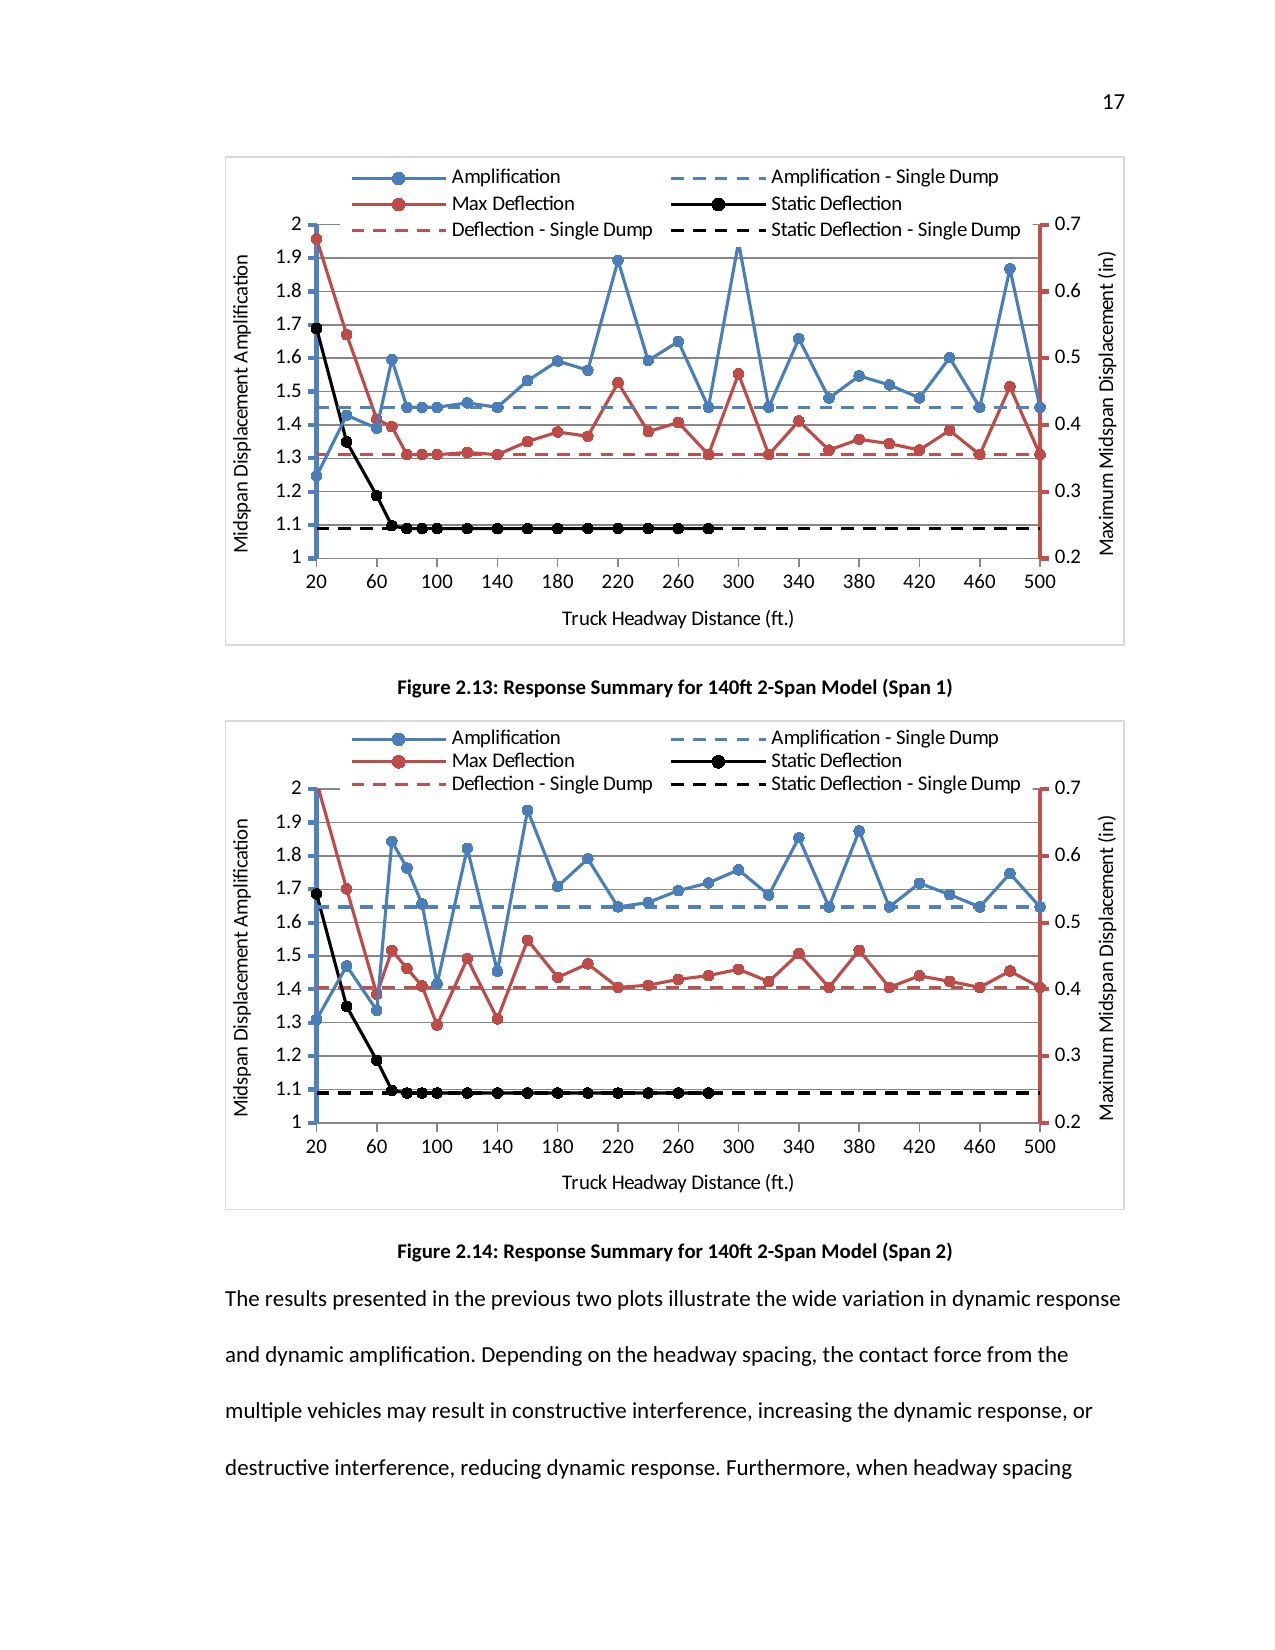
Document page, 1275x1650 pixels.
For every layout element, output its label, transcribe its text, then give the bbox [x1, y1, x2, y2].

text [225, 1284, 1125, 1481]
